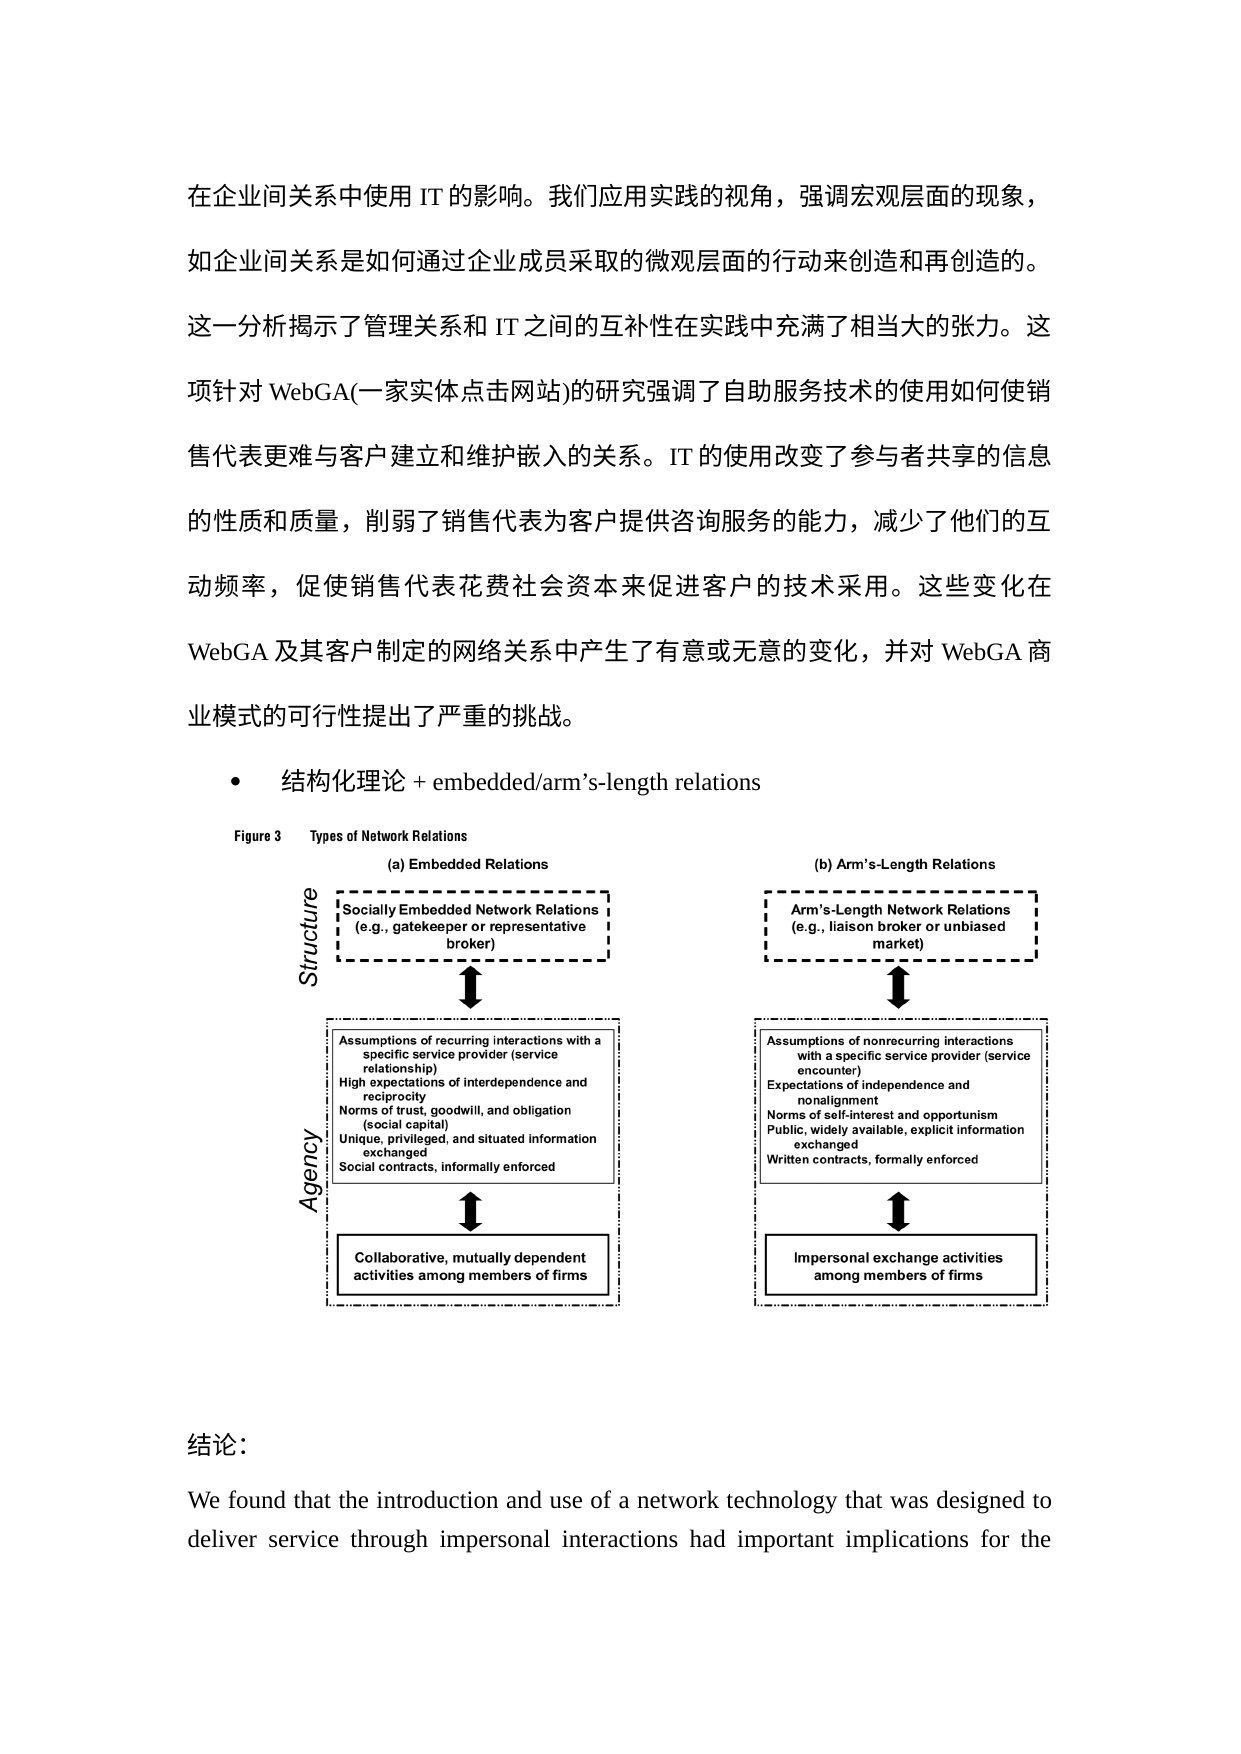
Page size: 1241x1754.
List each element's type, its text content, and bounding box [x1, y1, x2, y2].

list 结构化理论 + embedded/arm’s-length relations [231, 747, 1053, 812]
text 结论： [187, 1411, 1053, 1476]
picture [231, 819, 1061, 1321]
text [187, 162, 1053, 747]
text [187, 1483, 1053, 1554]
